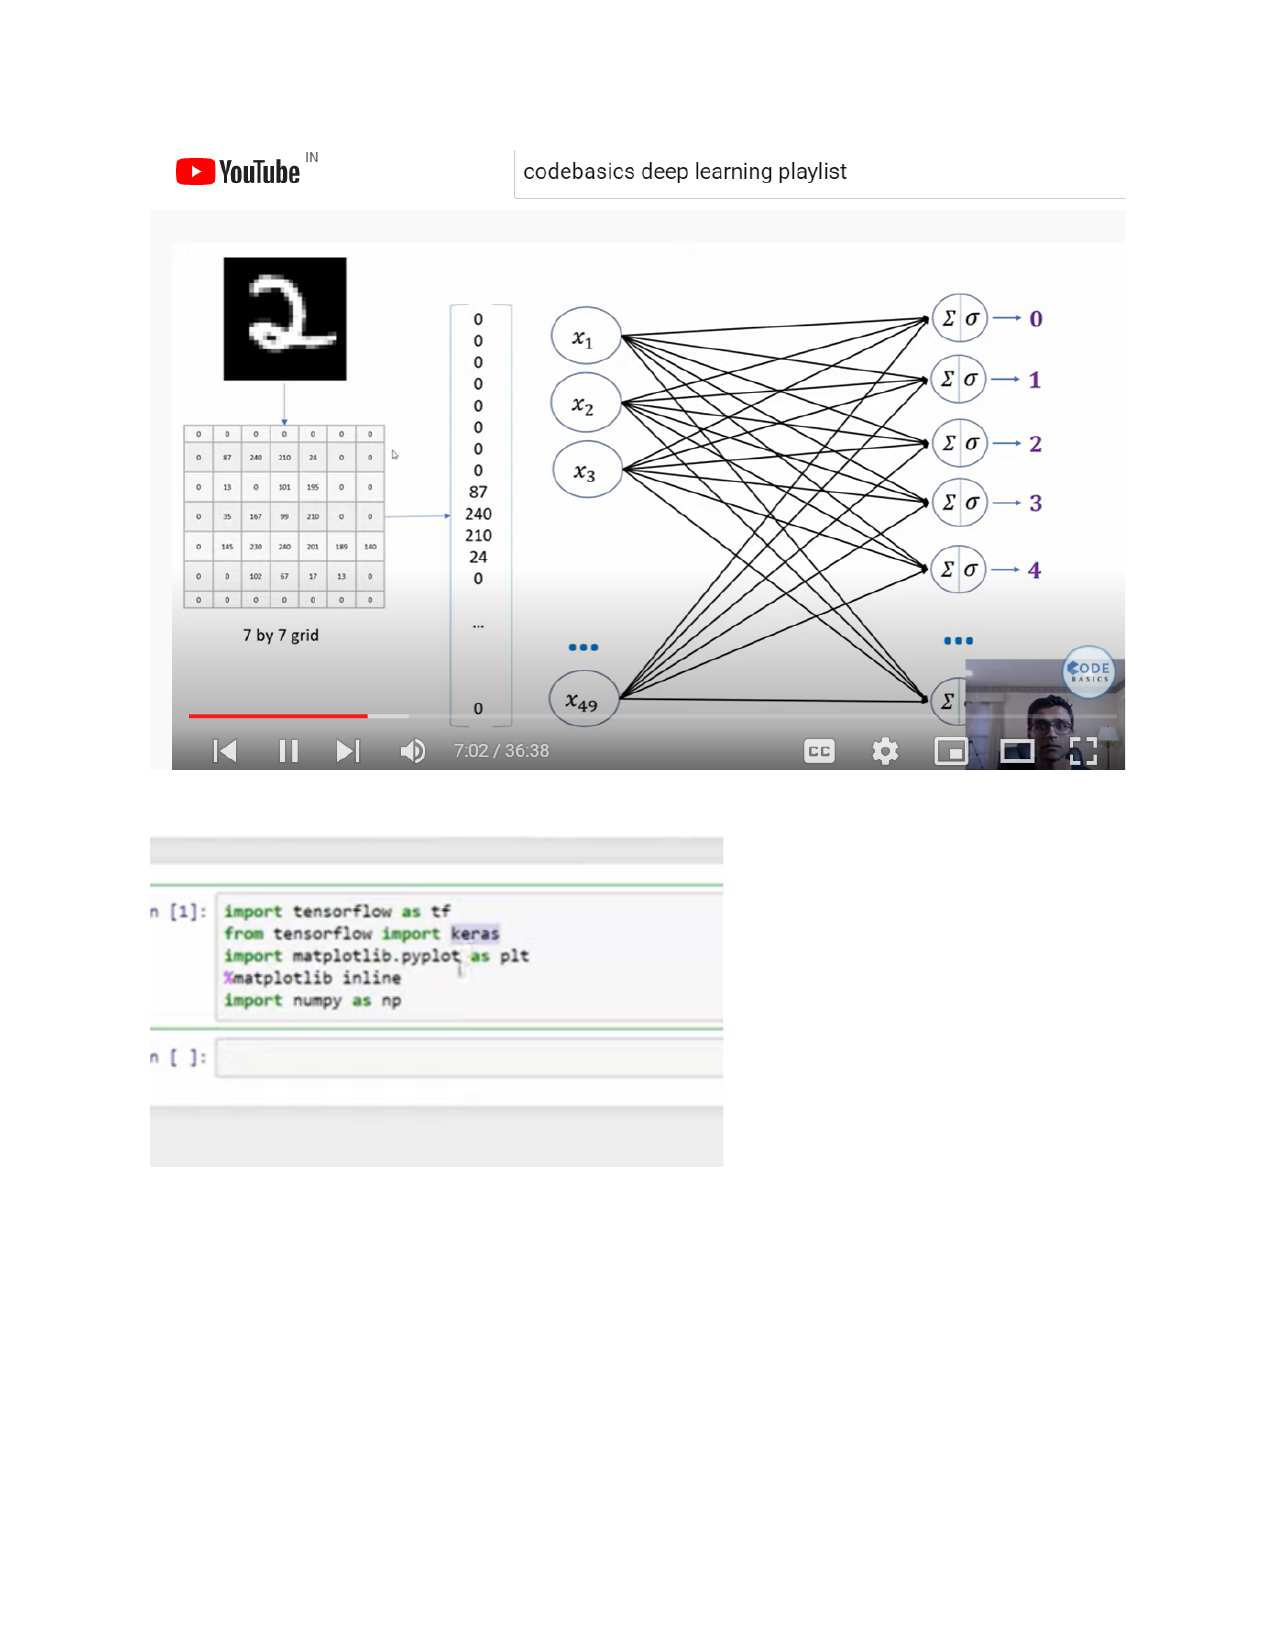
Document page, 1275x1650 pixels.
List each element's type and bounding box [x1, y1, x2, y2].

picture [150, 150, 1125, 770]
picture [150, 835, 724, 1167]
